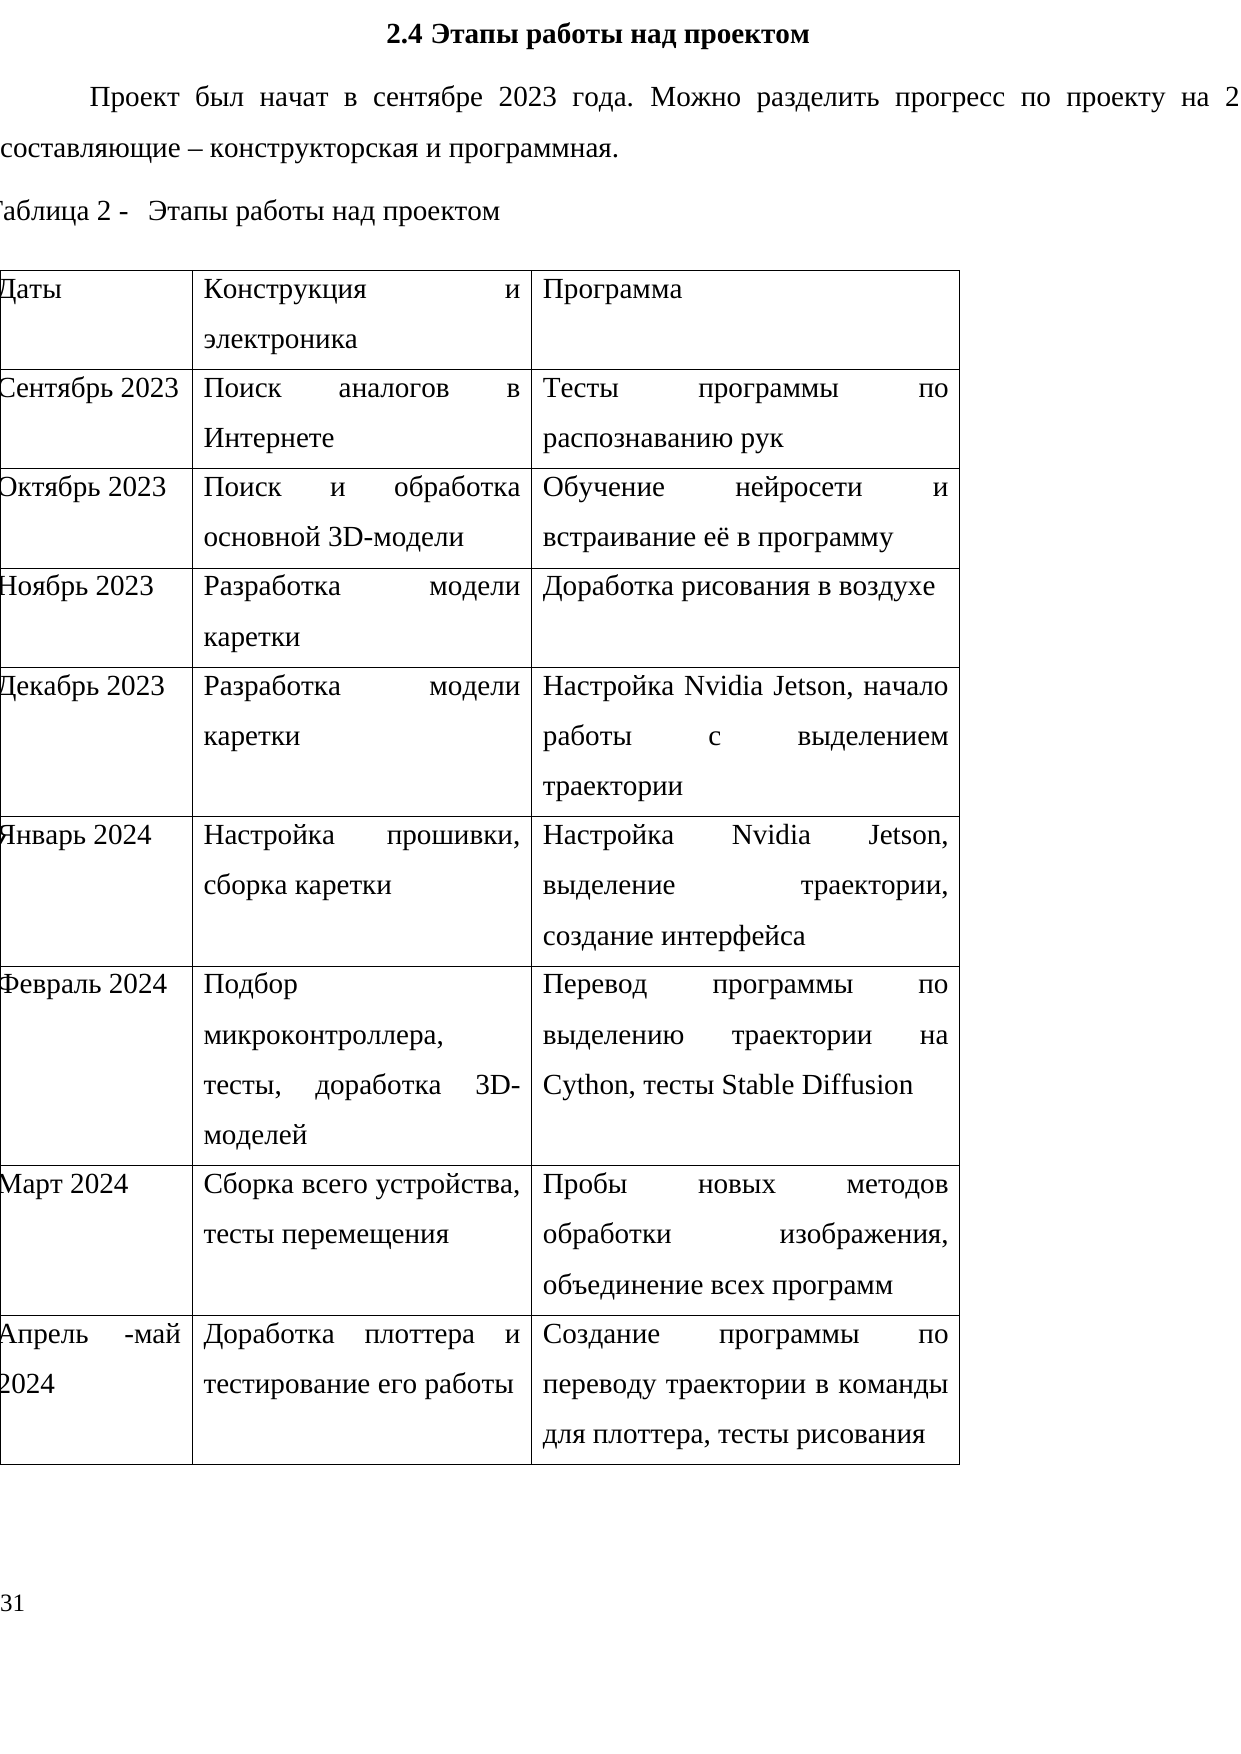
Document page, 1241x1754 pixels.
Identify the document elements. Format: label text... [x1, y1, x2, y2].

table_cell Доработка плоттера и тестирование его работы [193, 1316, 531, 1464]
table_header Конструкция и электроника [193, 271, 531, 369]
table_cell Пробы новых методов обработки изображения, объединение всех программ [532, 1166, 959, 1315]
table_cell Разработка модели каретки [193, 569, 531, 667]
table_cell Ноябрь 2023 [1, 569, 192, 667]
table_cell Настройка прошивки, сборка каретки [193, 817, 531, 966]
table_cell Апрель -май 2024 [1, 1316, 192, 1464]
table_cell Январь 2024 [1, 817, 192, 966]
table_cell Поиск аналогов в Интернете [193, 370, 531, 468]
table_cell Подбор микроконтроллера, тесты, доработка 3D-моделей [193, 967, 531, 1165]
table_cell Декабрь 2023 [1, 668, 192, 816]
table_cell Поиск и обработка основной 3D-модели [193, 469, 531, 567]
table_header Программа [532, 271, 959, 369]
table_cell Сентябрь 2023 [1, 370, 192, 468]
table_cell Тесты программы по распознаванию рук [532, 370, 959, 468]
text Этапы работы над проектом [0, 193, 1240, 226]
table_cell Февраль 2024 [1, 967, 192, 1165]
table_cell Октябрь 2023 [1, 469, 192, 567]
table_cell Обучение нейросети и встраивание её в программу [532, 469, 959, 567]
table_cell Настройка Nvidia Jetson, начало работы с выделением траектории [532, 668, 959, 816]
table_cell Доработка рисования в воздухе [532, 569, 959, 667]
subtitle Этапы работы над проектом [0, 16, 1240, 49]
table_cell Настройка Nvidia Jetson, выделение траектории, создание интерфейса [532, 817, 959, 966]
table_cell Март 2024 [1, 1166, 192, 1315]
table_cell Перевод программы по выделению траектории на Cython, тесты Stable Diffusion [532, 967, 959, 1165]
table_cell Создание программы по переводу траектории в команды для плоттера, тесты рисования [532, 1316, 959, 1464]
text Проект был начат в сентябре 2023 года. Можно разделить прогресс по проекту на 2 составляющие – конструкторская и программная. [0, 79, 1240, 163]
table_cell Сборка всего устройства, тесты перемещения [193, 1166, 531, 1315]
table_header Даты [1, 271, 192, 369]
table_cell Разработка модели каретки [193, 668, 531, 816]
